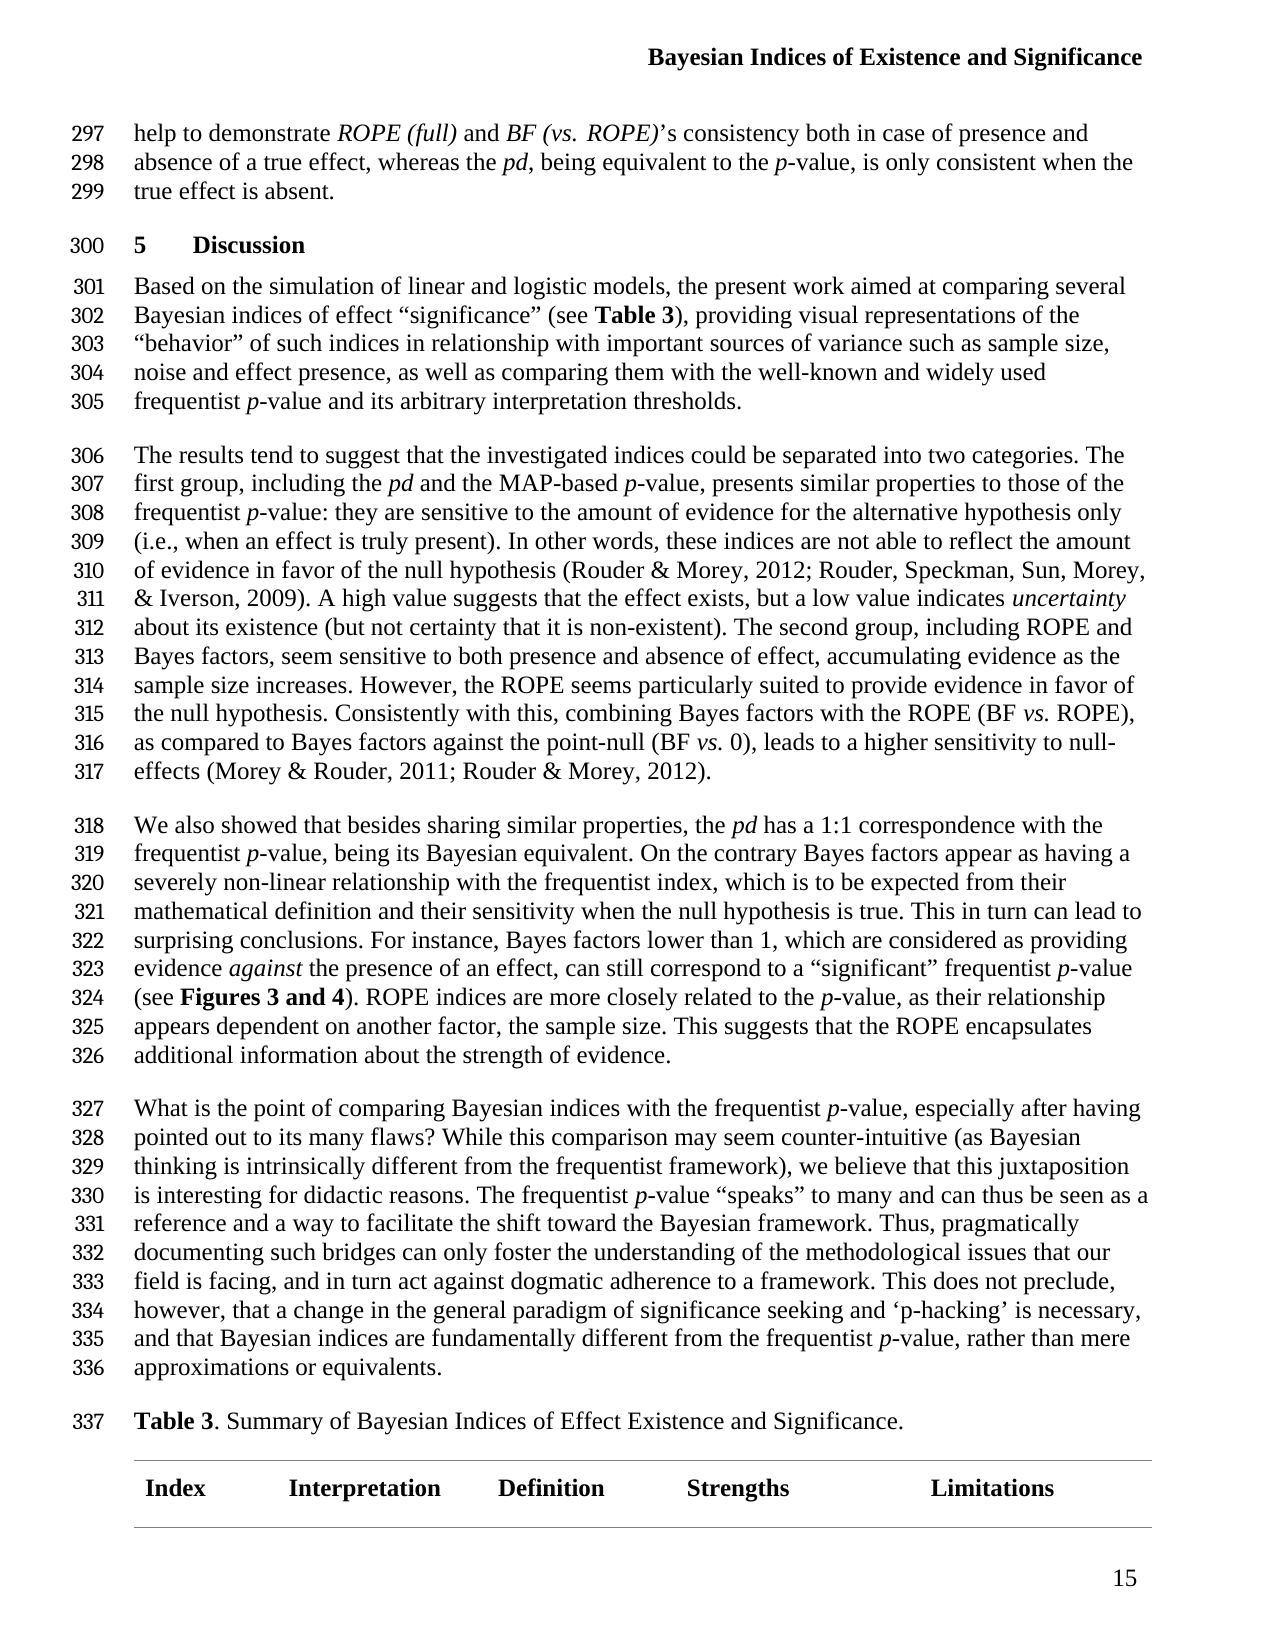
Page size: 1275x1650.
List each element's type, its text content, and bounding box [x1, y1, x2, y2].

text The results tend to suggest that the investigated indices could be separated into two categories. The first group, including the pd and the MAP-based p-value, presents similar properties to those of the frequentist p-value: they are sensitive to the amount of evidence for the alternative hypothesis only (i.e., when an effect is truly present). In other words, these indices are not able to reflect the amount of evidence in favor of the null hypothesis (Rouder & Morey, 2012; Rouder, Speckman, Sun, Morey, & Iverson, 2009). A high value suggests that the effect exists, but a low value indicates uncertainty about its existence (but not certainty that it is non-existent). The second group, including ROPE and Bayes factors, seem sensitive to both presence and absence of effect, accumulating evidence as the sample size increases. However, the ROPE seems particularly suited to provide evidence in favor of the null hypothesis. Consistently with this, combining Bayes factors with the ROPE (BF vs. ROPE), as compared to Bayes factors against the point-null (BF vs. 0), leads to a higher sensitivity to null-effects (Morey & Rouder, 2011; Rouder & Morey, 2012). [133, 440, 1152, 785]
table_header Definition [487, 1461, 675, 1527]
table_header Strengths [675, 1461, 919, 1527]
text We also showed that besides sharing similar properties, the pd has a 1:1 correspondence with the frequentist p-value, being its Bayesian equivalent. On the contrary Bayes factors appear as having a severely non-linear relationship with the frequentist index, which is to be expected from their mathematical definition and their sensitivity when the null hypothesis is true. This in turn can lead to surprising conclusions. For instance, Bayes factors lower than 1, which are considered as providing evidence against the presence of an effect, can still correspond to a “significant” frequentist p-value (see Figures 3 and 4). ROPE indices are more closely related to the p-value, as their relationship appears dependent on another factor, the sample size. This suggests that the ROPE encapsulates additional information about the strength of evidence. [133, 810, 1152, 1068]
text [133, 118, 1152, 205]
subtitle Discussion [133, 230, 1152, 258]
text What is the point of comparing Bayesian indices with the frequentist p-value, especially after having pointed out to its many flaws? While this comparison may seem counter-intuitive (as Bayesian thinking is intrinsically different from the frequentist framework), we believe that this juxtaposition is interesting for didactic reasons. The frequentist p-value “speaks” to many and can thus be seen as a reference and a way to facilitate the shift toward the Bayesian framework. Thus, pragmatically documenting such bridges can only foster the understanding of the methodological issues that our field is facing, and in turn act against dogmatic adherence to a framework. This does not preclude, however, that a change in the general paradigm of significance seeking and ‘p-hacking’ is necessary, and that Bayesian indices are fundamentally different from the frequentist p-value, rather than mere approximations or equivalents. [133, 1093, 1152, 1381]
text Table 3. Summary of Bayesian Indices of Effect Existence and Significance. [133, 1406, 1152, 1435]
text Based on the simulation of linear and logistic models, the present work aimed at comparing several Bayesian indices of effect “significance” (see Table 3), providing visual representations of the “behavior” of such indices in relationship with important sources of variance such as sample size, noise and effect presence, as well as comparing them with the well-known and widely used frequentist p-value and its arbitrary interpretation thresholds. [133, 271, 1152, 415]
table_header Limitations [919, 1461, 1152, 1527]
table_header Index [134, 1461, 277, 1527]
table_header Interpretation [277, 1461, 487, 1527]
